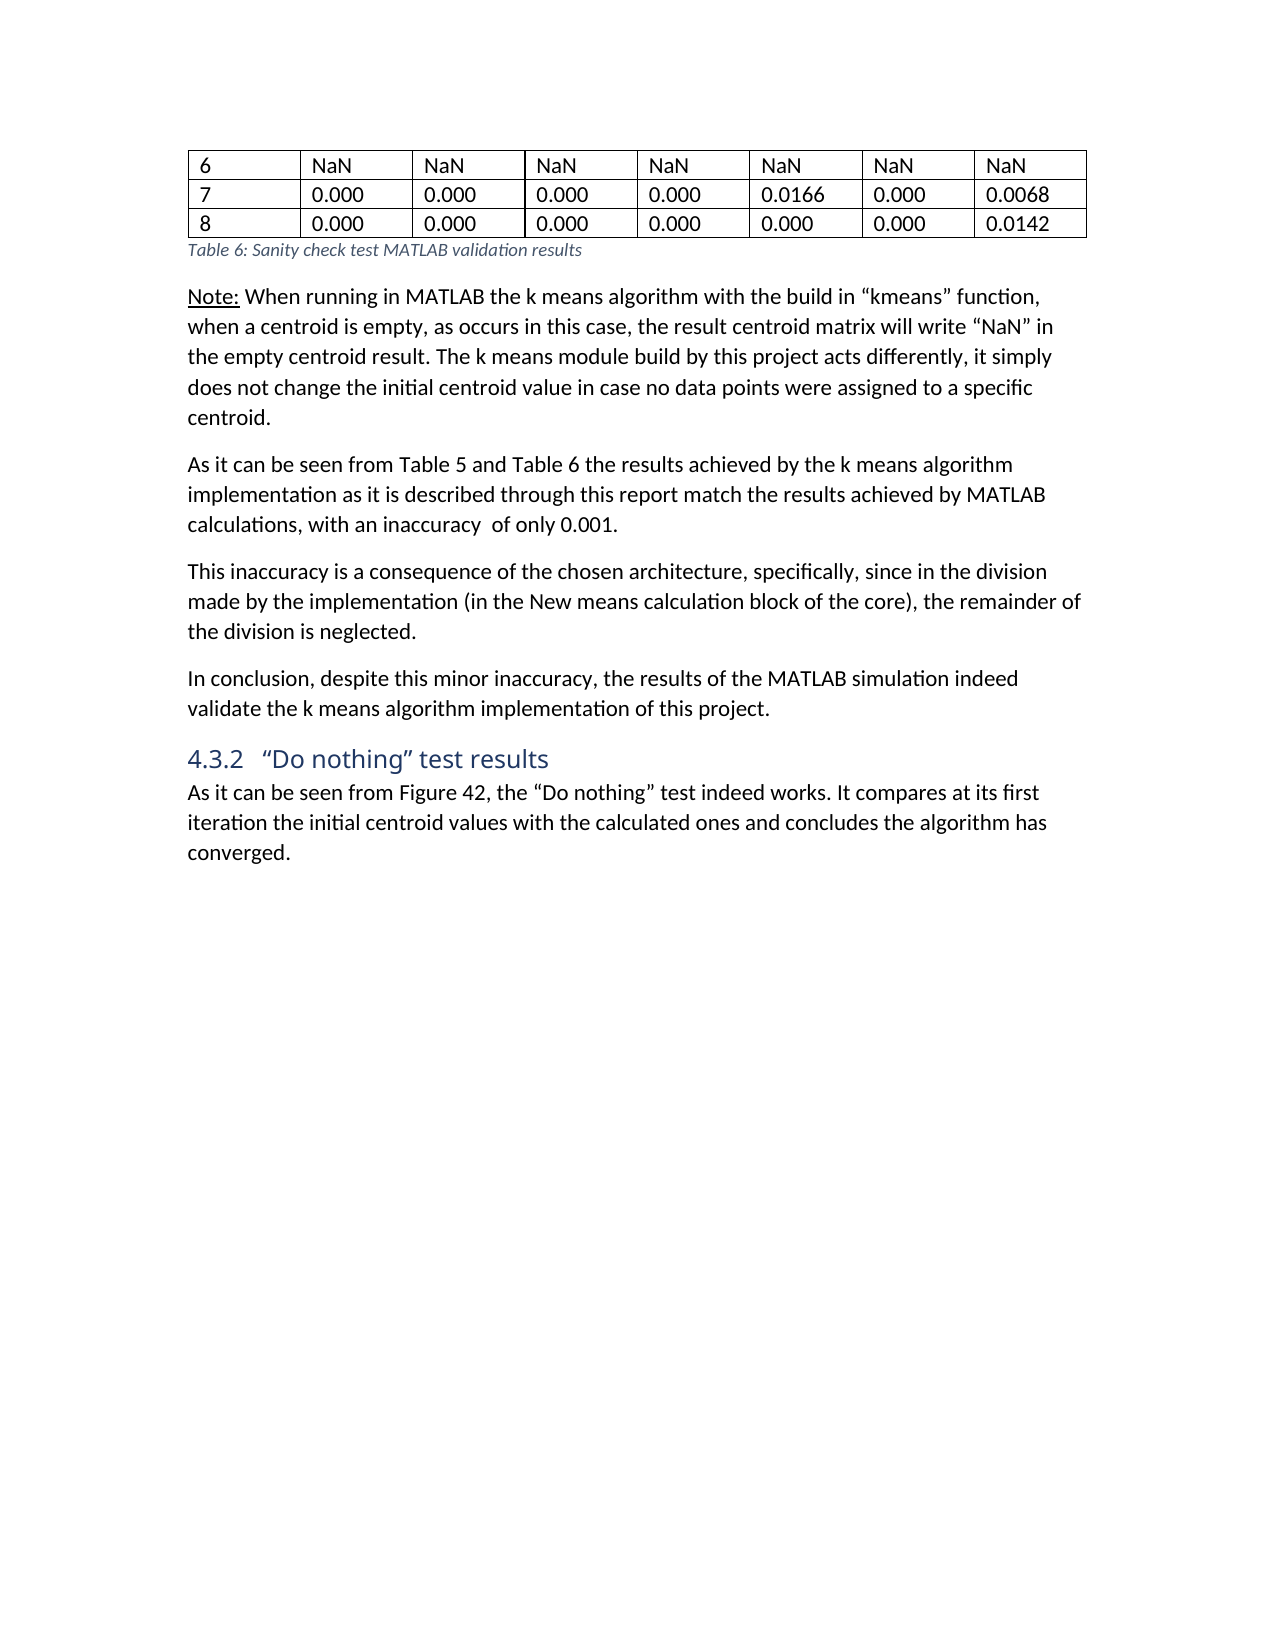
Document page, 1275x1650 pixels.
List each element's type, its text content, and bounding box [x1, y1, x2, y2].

table_cell NaN [863, 151, 974, 179]
text As it can be seen from Table 5 and Table 6 the results achieved by the k means algorithm implementation as it is described through this report match the results achieved by MATLAB calculations, with an inaccuracy of only 0.001. [187, 450, 1087, 538]
text As it can be seen from Figure 42, the “Do nothing” test indeed works. It compares at its first iteration the initial centroid values with the calculated ones and concludes the algorithm has converged. [187, 778, 1087, 867]
table_cell 0.000 [863, 180, 974, 208]
table_cell 0.000 [526, 180, 637, 208]
table_cell NaN [638, 151, 749, 179]
table_cell NaN [975, 151, 1086, 179]
table_cell 0.000 [413, 209, 524, 237]
table_cell 0.000 [638, 180, 749, 208]
table_cell 0.000 [863, 209, 974, 237]
table_cell 0.0142 [975, 209, 1086, 237]
table_cell 0.0166 [750, 180, 862, 208]
text Note: When running in MATLAB the k means algorithm with the build in “kmeans” function, when a centroid is empty, as occurs in this case, the result centroid matrix will write “NaN” in the empty centroid result. The k means module build by this project acts differently, it simply does not change the initial centroid value in case no data points were assigned to a specific centroid. [187, 282, 1087, 431]
text This inaccuracy is a consequence of the chosen architecture, specifically, since in the division made by the implementation (in the New means calculation block of the core), the remainder of the division is neglected. [187, 557, 1087, 645]
table_cell 0.000 [301, 180, 412, 208]
table_cell NaN [526, 151, 637, 179]
table_cell 0.000 [638, 209, 749, 237]
table_cell 8 [189, 209, 300, 237]
table_cell 0.000 [750, 209, 862, 237]
table_cell 0.0068 [975, 180, 1086, 208]
table_cell 0.000 [301, 209, 412, 237]
table_cell 6 [189, 151, 300, 179]
text In conclusion, despite this minor inaccuracy, the results of the MATLAB simulation indeed validate the k means algorithm implementation of this project. [187, 664, 1087, 722]
table_cell 7 [189, 180, 300, 208]
subtitle “Do nothing” test results [187, 741, 1087, 775]
table_cell NaN [301, 151, 412, 179]
table_cell NaN [413, 151, 524, 179]
table_cell 0.000 [413, 180, 524, 208]
table_cell NaN [750, 151, 862, 179]
table_cell 0.000 [526, 209, 637, 237]
